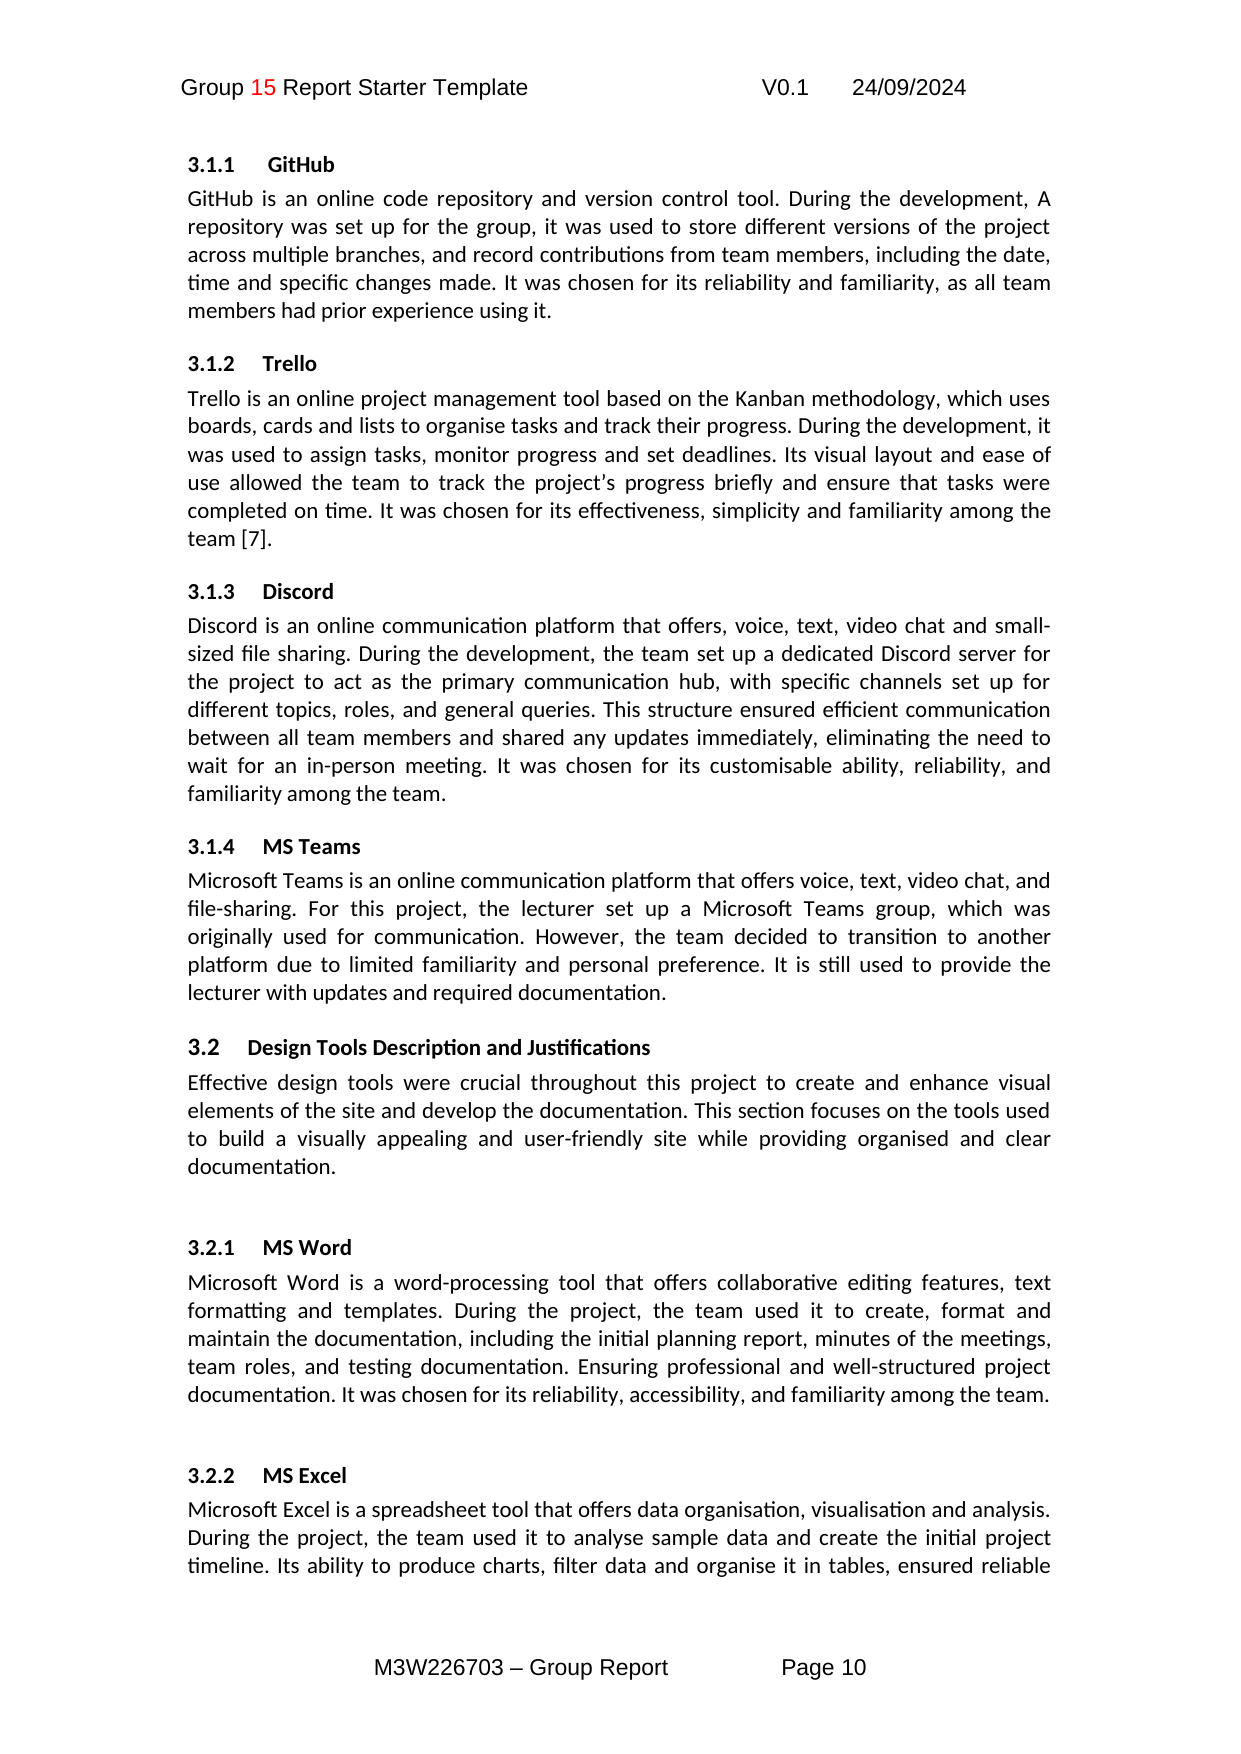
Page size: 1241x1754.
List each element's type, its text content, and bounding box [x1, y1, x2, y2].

text Discord is an online communication platform that offers, voice, text, video chat and small-sized file sharing. During the development, the team set up a dedicated Discord server for the project to act as the primary communication hub, with specific channels set up for different topics, roles, and general queries. This structure ensured efficient communication between all team members and shared any updates immediately, eliminating the need to wait for an in-person meeting. It was chosen for its customisable ability, reliability, and familiarity among the team. [187, 611, 1053, 807]
text Effective design tools were crucial throughout this project to create and enhance visual elements of the site and develop the documentation. This section focuses on the tools used to build a visually appealing and user-friendly site while providing organised and clear documentation. [187, 1068, 1053, 1180]
text Microsoft Teams is an online communication platform that offers voice, text, video chat, and file-sharing. For this project, the lecturer set up a Microsoft Teams group, which was originally used for communication. However, the team decided to transition to another platform due to limited familiarity and personal preference. It is still used to provide the lecturer with updates and required documentation. [187, 866, 1053, 1007]
text Trello is an online project management tool based on the Kanban methodology, which uses boards, cards and lists to organise tasks and track their progress. During the development, it was used to assign tasks, monitor progress and set deadlines. Its visual layout and ease of use allowed the team to track the project’s progress briefly and ensure that tasks were completed on time. It was chosen for its effectiveness, simplicity and familiarity among the team. [187, 384, 1053, 552]
subtitle MS Word [187, 1233, 1053, 1261]
subtitle GitHub [187, 150, 1053, 178]
subtitle Trello [187, 349, 1053, 377]
subtitle Design Tools Description and Justifications [187, 1032, 1053, 1062]
subtitle MS Teams [187, 832, 1053, 860]
subtitle MS Excel [187, 1461, 1053, 1489]
text Microsoft Word is a word-processing tool that offers collaborative editing features, text formatting and templates. During the project, the team used it to create, format and maintain the documentation, including the initial planning report, minutes of the meetings, team roles, and testing documentation. Ensuring professional and well-structured project documentation. It was chosen for its reliability, accessibility, and familiarity among the team. [187, 1268, 1053, 1408]
subtitle Discord [187, 577, 1053, 605]
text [187, 1495, 1053, 1579]
text GitHub is an online code repository and version control tool. During the development, A repository was set up for the group, it was used to store different versions of the project across multiple branches, and record contributions from team members, including the date, time and specific changes made. It was chosen for its reliability and familiarity, as all team members had prior experience using it. [187, 184, 1053, 324]
